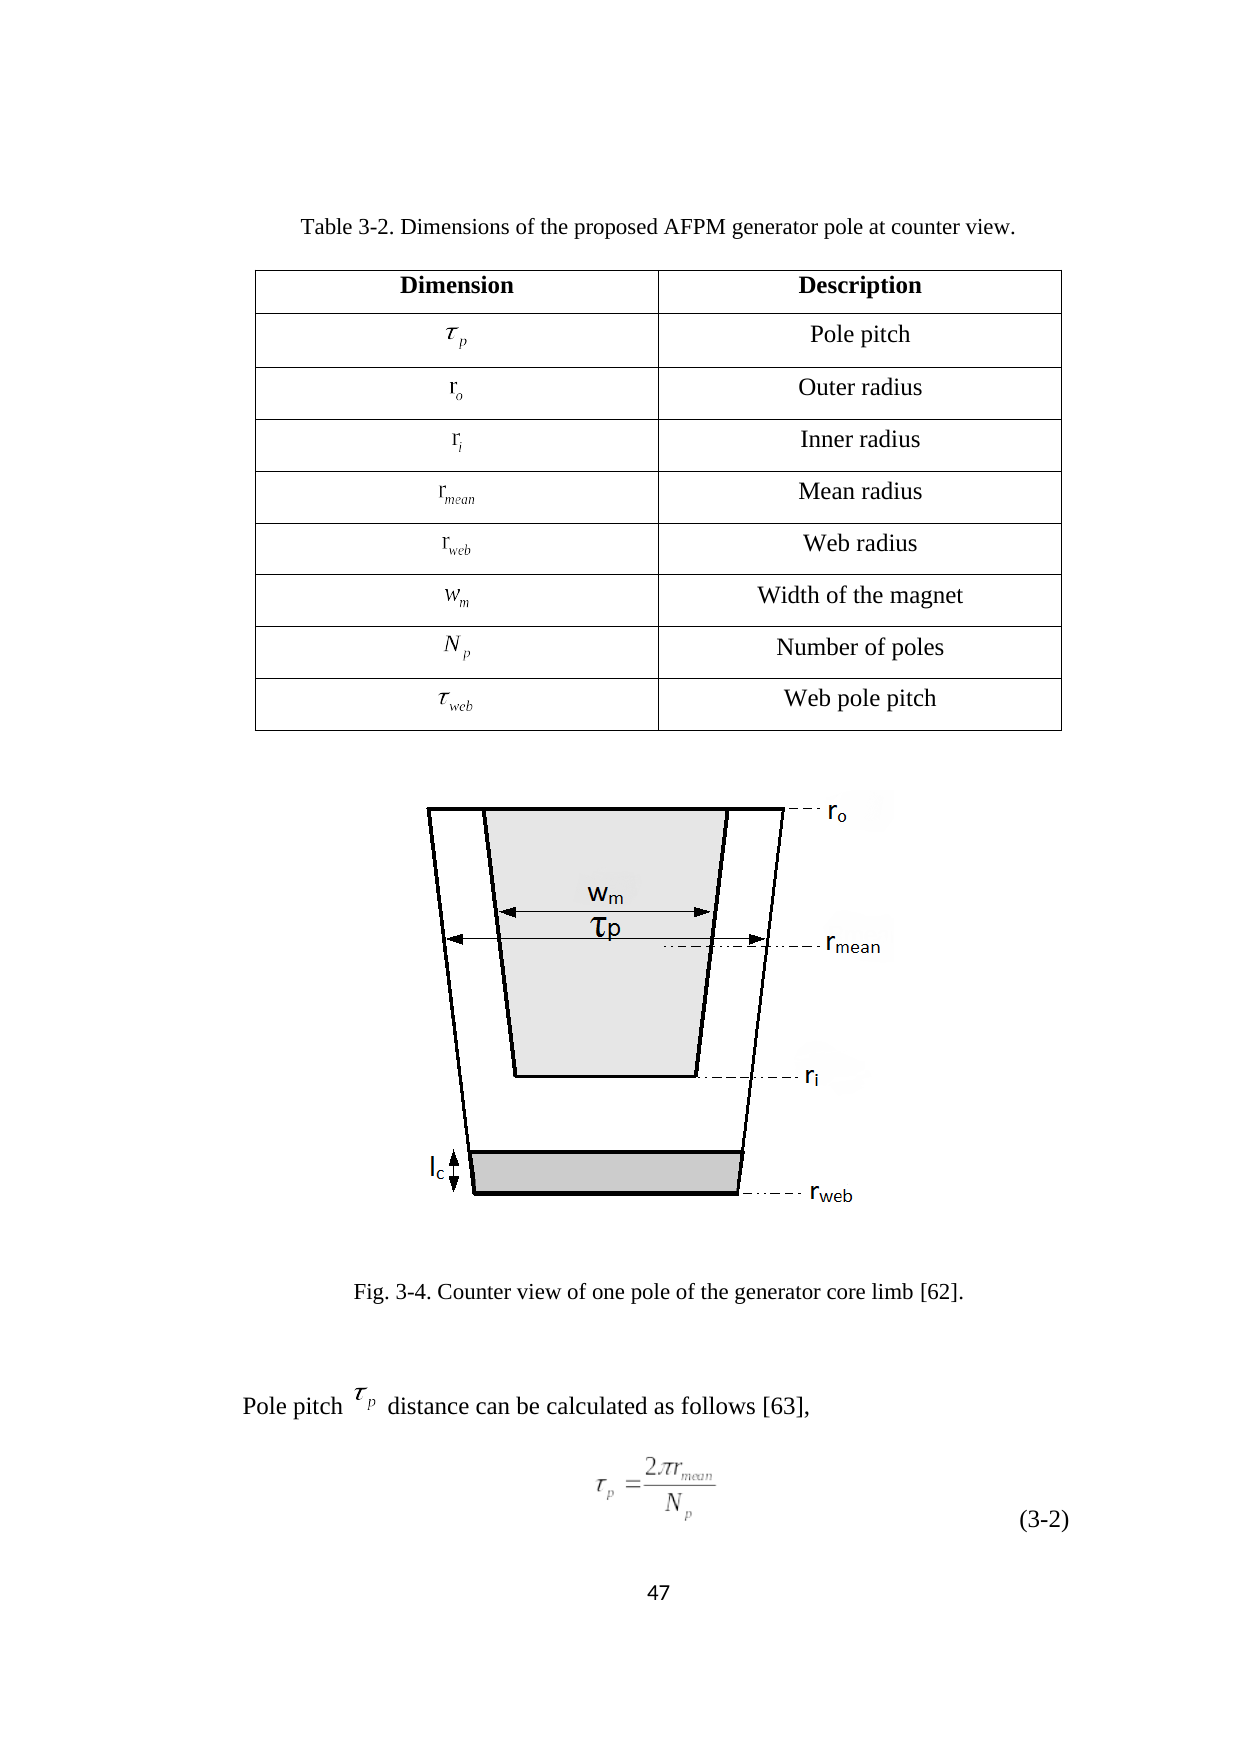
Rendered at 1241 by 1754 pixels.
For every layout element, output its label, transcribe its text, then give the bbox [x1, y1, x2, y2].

list Fig. 3-4. Counter view of one pole of the generator core limb [62]. [242, 1278, 1075, 1304]
table_cell Inner radius [659, 420, 1061, 471]
table_header Dimension [256, 271, 658, 312]
table_cell Web pole pitch [659, 679, 1061, 729]
table_cell [256, 314, 658, 367]
table_cell Web radius [659, 524, 1061, 574]
table_cell [256, 368, 658, 419]
table_cell [256, 679, 658, 729]
table_cell [256, 524, 658, 574]
table_cell Number of poles [659, 627, 1061, 678]
table_header Description [659, 271, 1061, 312]
text Pole pitch distance can be calculated as follows [63], [242, 1374, 1075, 1419]
table_cell Width of the magnet [659, 575, 1061, 626]
text Table 3-2. Dimensions of the proposed AFPM generator pole at counter view. [242, 213, 1075, 240]
list (3-2) [317, 1451, 1075, 1533]
table_cell Pole pitch [659, 314, 1061, 367]
table_cell [256, 627, 658, 678]
table_cell Outer radius [659, 368, 1061, 419]
picture [423, 790, 894, 1248]
table_cell [256, 575, 658, 626]
table_cell Mean radius [659, 472, 1061, 522]
table_cell [256, 420, 658, 471]
table_cell [256, 472, 658, 522]
